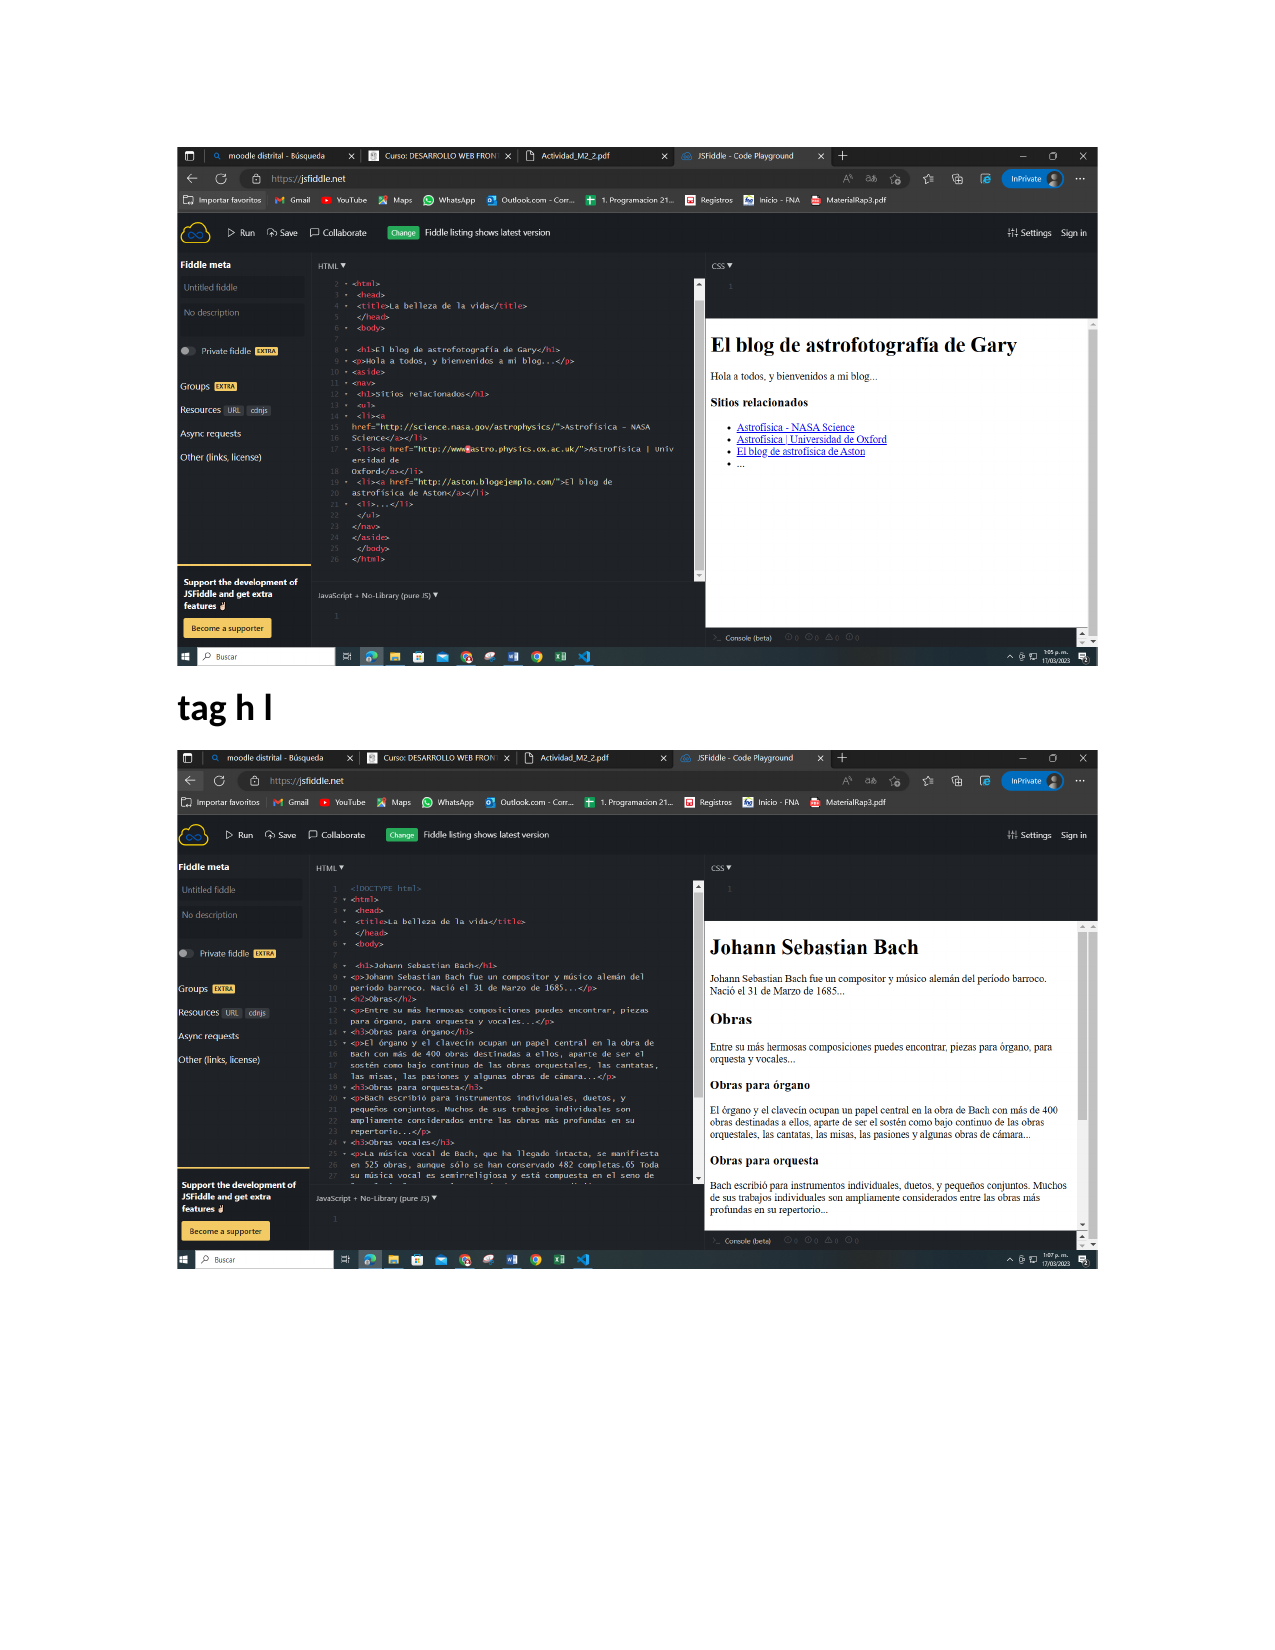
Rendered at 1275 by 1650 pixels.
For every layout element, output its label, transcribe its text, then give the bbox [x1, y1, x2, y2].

picture [177, 750, 1098, 1269]
picture [177, 147, 1098, 666]
text tag h l [177, 684, 1098, 730]
